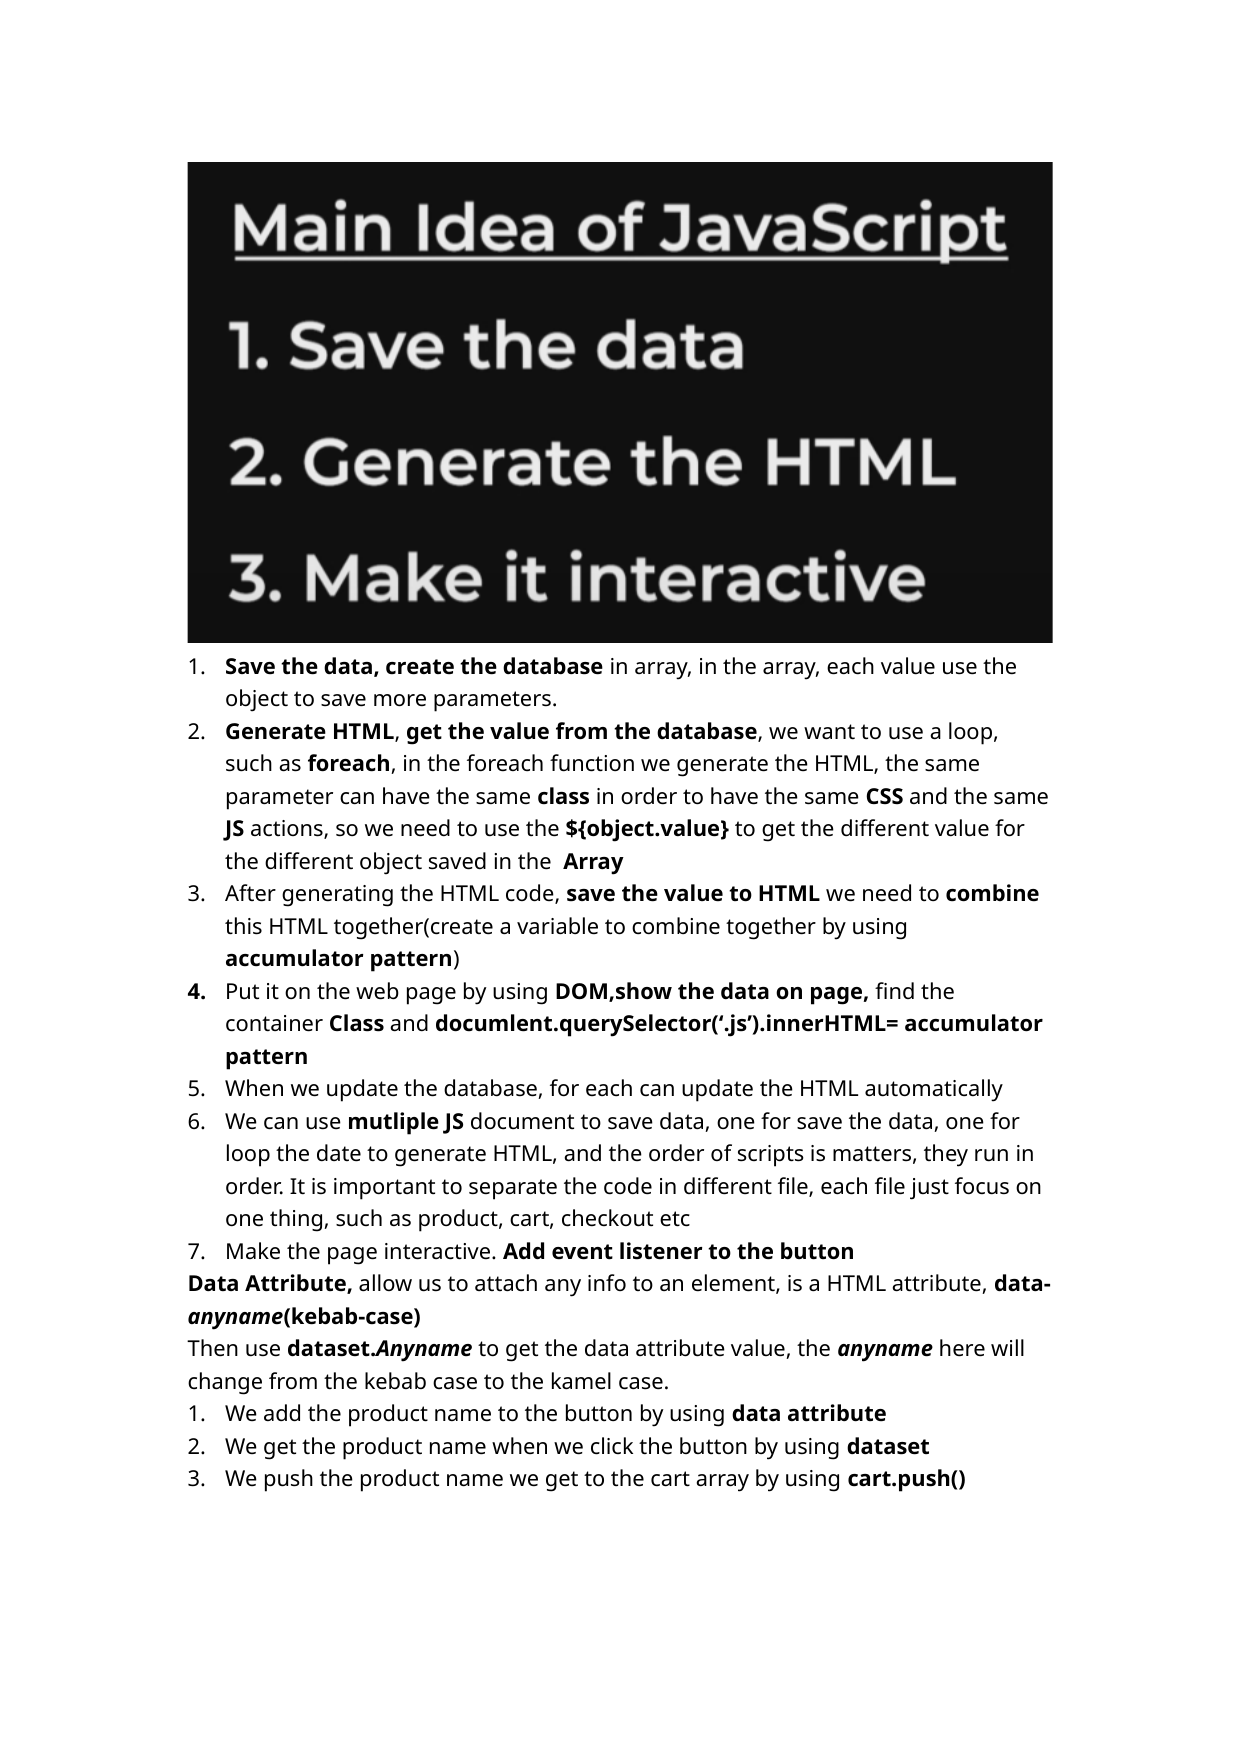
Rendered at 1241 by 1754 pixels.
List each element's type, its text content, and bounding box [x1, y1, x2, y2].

list Make the page interactive. Add event listener to the button [187, 1234, 1053, 1267]
list We can use mutliple JS document to save data, one for save the data, one for loop the date to generate HTML, and the order of scripts is matters, they run in order. It is important to separate the code in different file, each file just focus on one thing, such as product, cart, checkout etc [187, 1104, 1053, 1234]
list Save the data, create the database in array, in the array, each value use the object to save more parameters. [187, 649, 1053, 714]
list When we update the database, for each can update the HTML automatically [187, 1072, 1053, 1104]
list Generate HTML, get the value from the database, we want to use a loop, such as foreach, in the foreach function we generate the HTML, the same parameter can have the same class in order to have the same CSS and the same JS actions, so we need to use the ${object.value} to get the different value for the different object saved in the Array [187, 714, 1053, 877]
list We push the product name we get to the cart array by using cart.push() [187, 1462, 1053, 1494]
list Put it on the web page by using DOM,show the data on page, find the container Class and documlent.querySelector(‘.js’).innerHTML= accumulator pattern [187, 974, 1053, 1072]
list After generating the HTML code, save the value to HTML we need to combine this HTML together(create a variable to combine together by using accumulator pattern) [187, 877, 1053, 974]
text Then use dataset.Anyname to get the data attribute value, the anyname here will change from the kebab case to the kamel case. [187, 1332, 1053, 1397]
picture [187, 162, 1053, 643]
list We get the product name when we click the button by using dataset [187, 1429, 1053, 1462]
text Data Attribute, allow us to attach any info to an element, is a HTML attribute, data-anyname(kebab-case) [187, 1267, 1053, 1332]
list We add the product name to the button by using data attribute [187, 1397, 1053, 1429]
